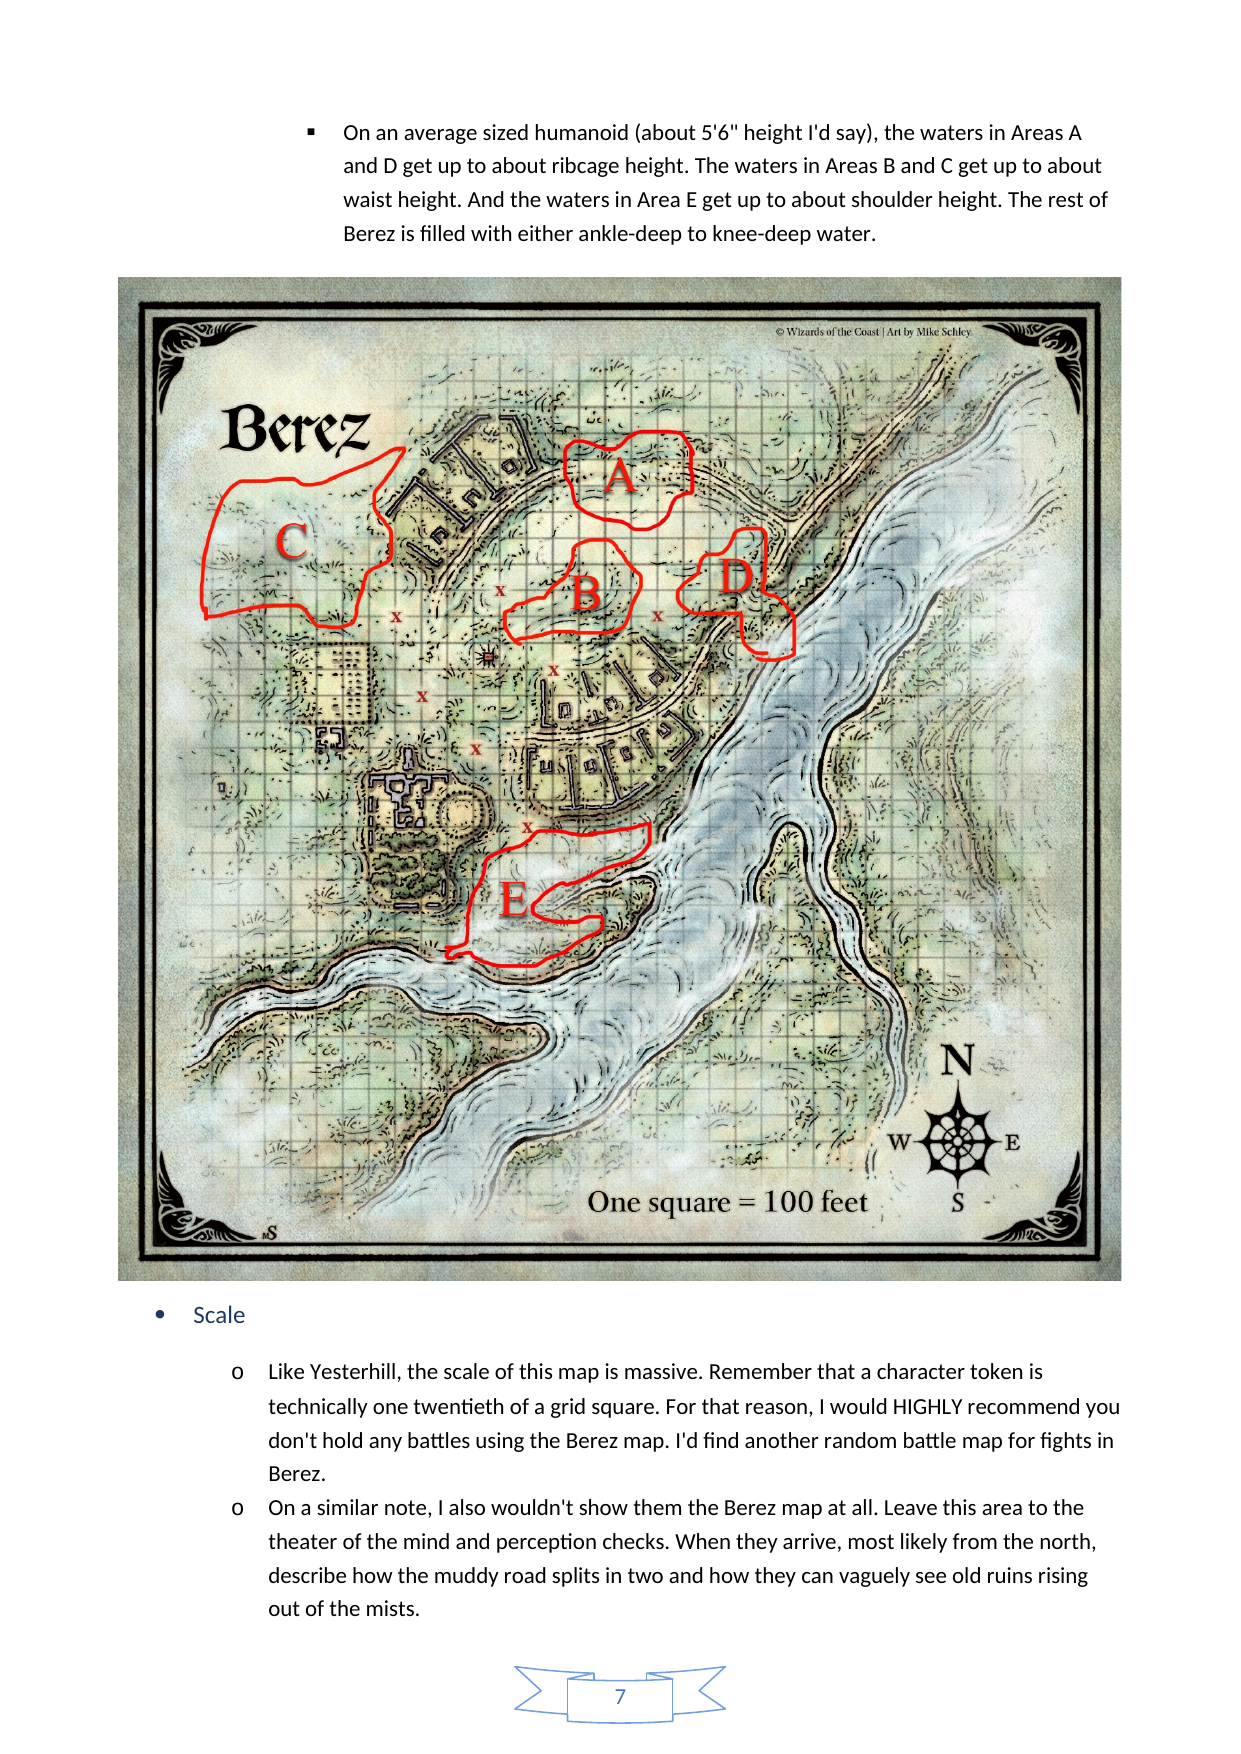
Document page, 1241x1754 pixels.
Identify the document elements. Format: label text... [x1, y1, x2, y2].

list Like Yesterhill, the scale of this map is massive. Remember that a character token is technically one twentieth of a grid square. For that reason, I would HIGHLY recommend you don't hold any battles using the Berez map. I'd find another random battle map for fights in Berez. [231, 1357, 1122, 1487]
list On a similar note, I also wouldn't show them the Berez map at all. Leave this area to the theater of the mind and perception checks. When they arrive, most likely from the north, describe how the muddy road splits in two and how they can vaguely see old ruins rising out of the mists. [231, 1493, 1122, 1623]
list On an average sized humanoid (about 5'6" height I'd say), the waters in Areas A and D get up to about ribcage height. The waters in Areas B and C get up to about waist height. And the waters in Area E get up to about shoulder height. The rest of Berez is filled with either ankle-deep to knee-deep water. [306, 118, 1122, 247]
picture [118, 277, 1122, 1281]
subtitle Scale [156, 1299, 1122, 1330]
